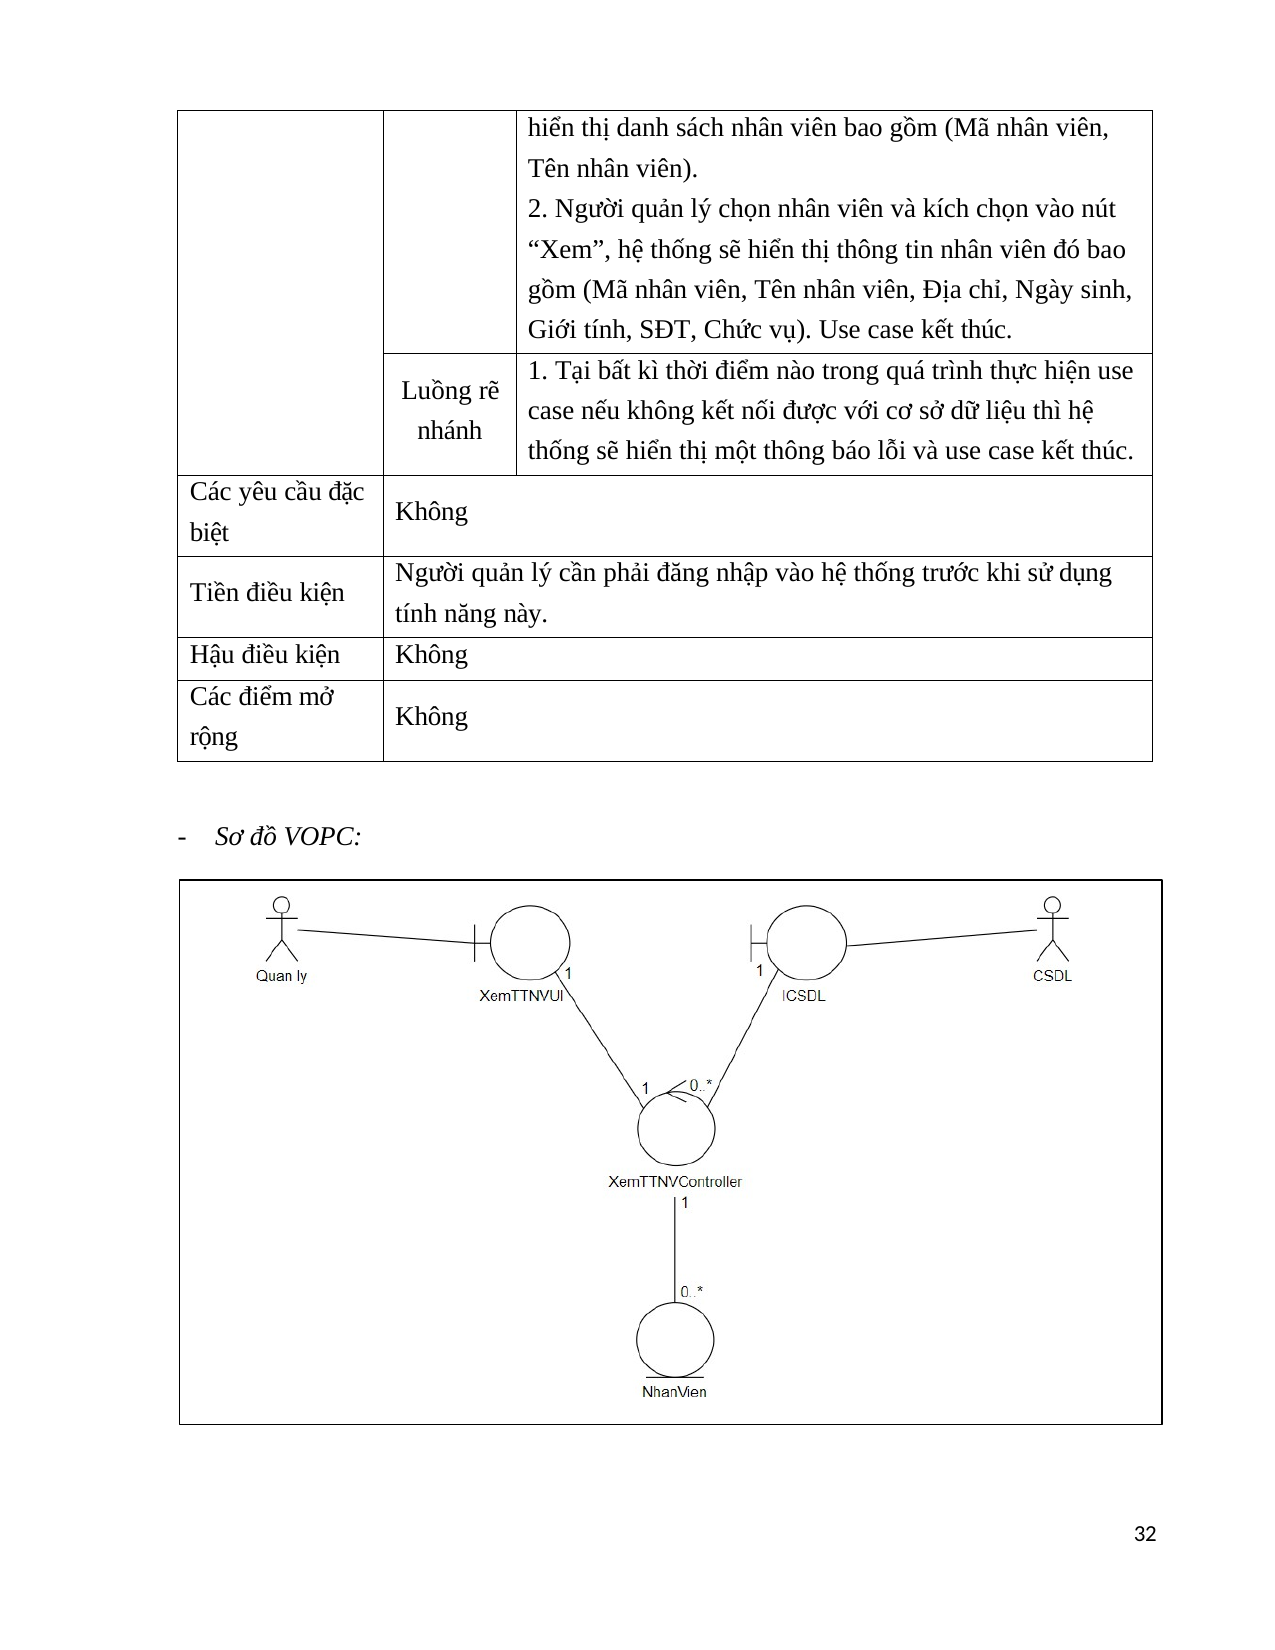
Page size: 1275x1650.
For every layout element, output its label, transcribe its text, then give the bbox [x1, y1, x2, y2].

picture [256, 896, 1072, 1397]
table_cell Không [384, 476, 1152, 556]
table_cell Các điểm mở rộng [178, 681, 383, 761]
table_cell Người quản lý cần phải đăng nhập vào hệ thống trước khi sử dụng tính năng này. [384, 557, 1152, 637]
table_cell Luồng rẽ nhánh [384, 354, 516, 475]
table_cell Tiền điều kiện [178, 557, 383, 637]
table_header hiển thị danh sách nhân viên bao gồm (Mã nhân viên, Tên nhân viên). 2. Người quản lý chọn nhân viên và kích chọn vào nút “Xem”, hệ thống sẽ hiển thị thông tin nhân viên đó bao gồm (Mã nhân viên, Tên nhân viên, Địa chỉ, Ngày sinh, Giới tính, SĐT, Chức vụ). Use case kết thúc. [517, 111, 1152, 353]
table_header [178, 111, 383, 475]
table_cell Hậu điều kiện [178, 638, 383, 680]
table_header [384, 111, 516, 353]
table_cell Các yêu cầu đặc biệt [178, 476, 383, 556]
list Sơ đồ VOPC: [177, 820, 1162, 851]
table_cell Không [384, 681, 1152, 761]
table_cell Không [384, 638, 1152, 680]
table_cell 1. Tại bất kì thời điểm nào trong quá trình thực hiện use case nếu không kết nối được với cơ sở dữ liệu thì hệ thống sẽ hiển thị một thông báo lỗi và use case kết thúc. [517, 354, 1152, 475]
